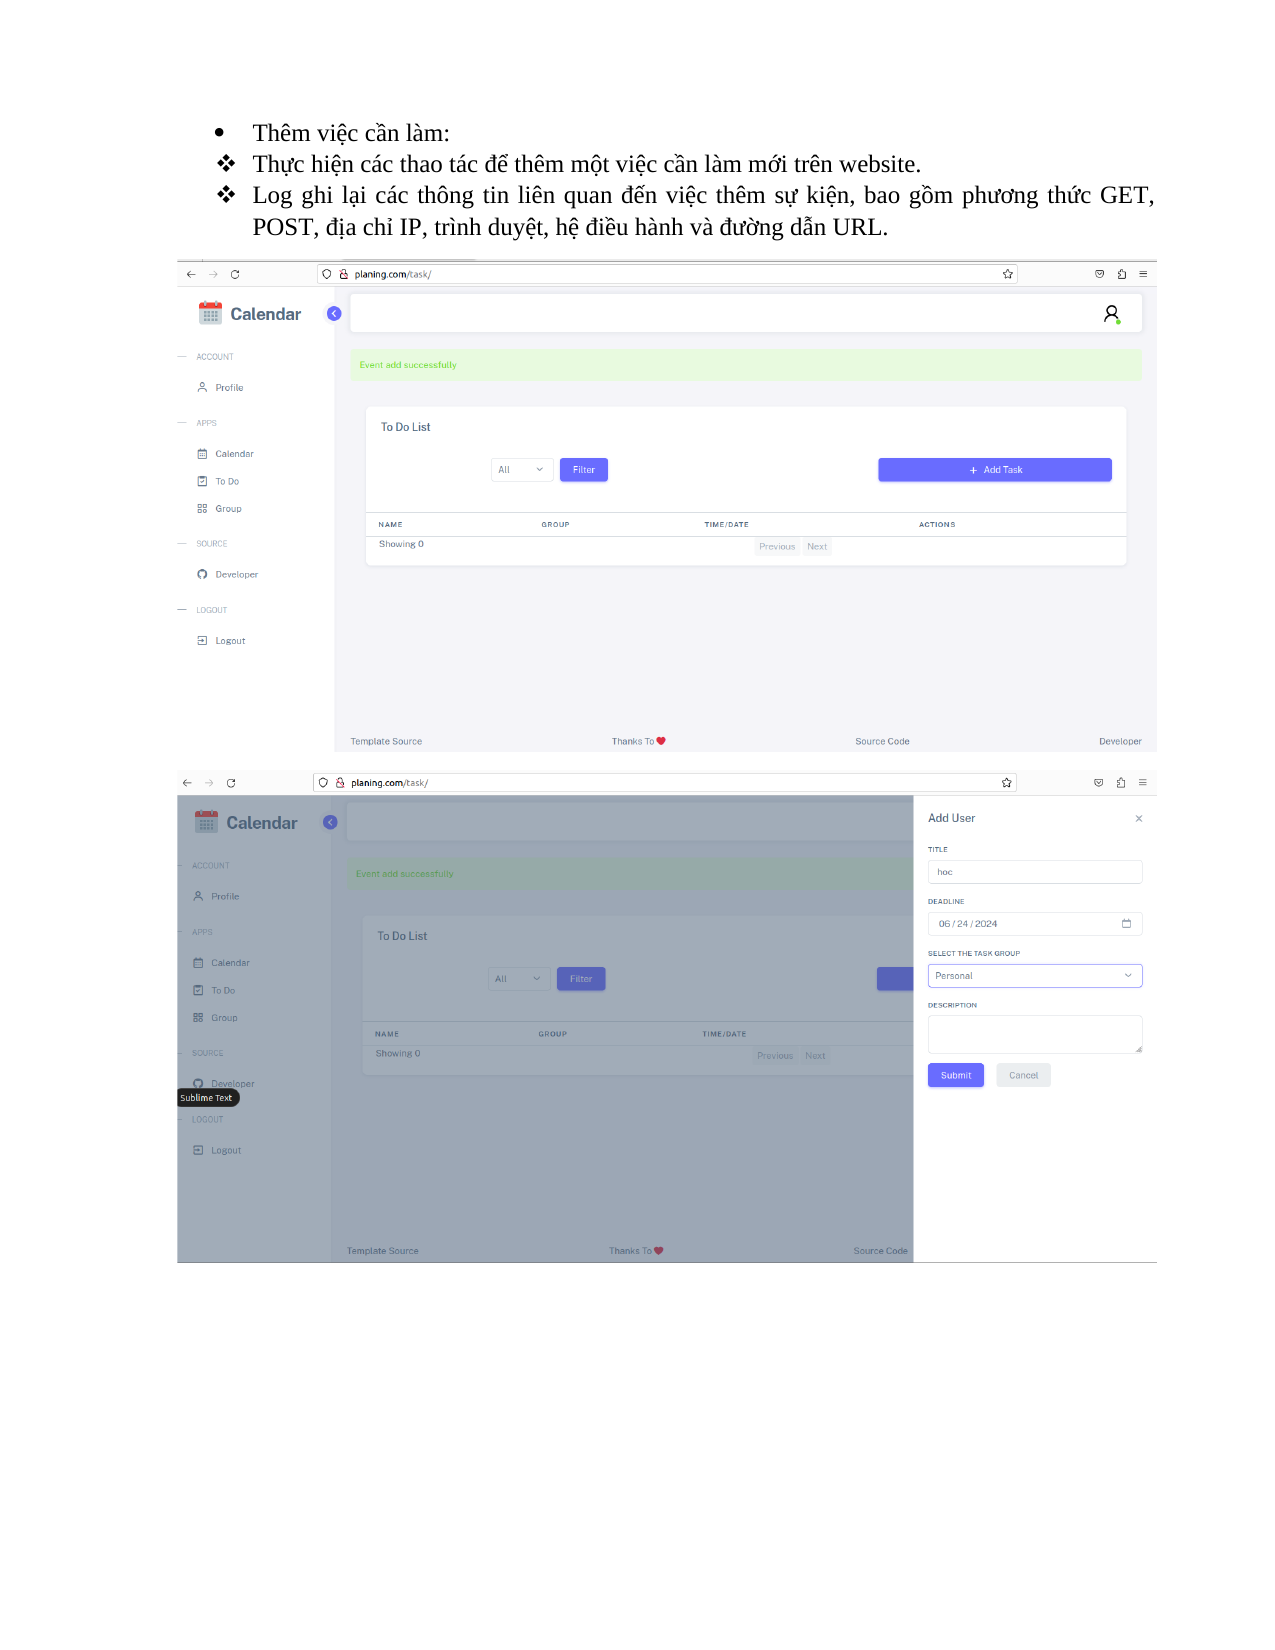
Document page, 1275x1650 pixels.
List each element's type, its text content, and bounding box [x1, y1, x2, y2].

picture [177, 259, 1157, 752]
list Log ghi lại các thông tin liên quan đến việc thêm sự kiện, bao gồm phương thức GET, POST, địa chỉ IP, trình duyệt, hệ điều hành và đường dẫn URL. [215, 181, 1156, 240]
list Thêm việc cần làm: [215, 118, 1156, 147]
list Thực hiện các thao tác để thêm một việc cần làm mới trên website. [215, 149, 1156, 178]
picture [177, 770, 1157, 1263]
